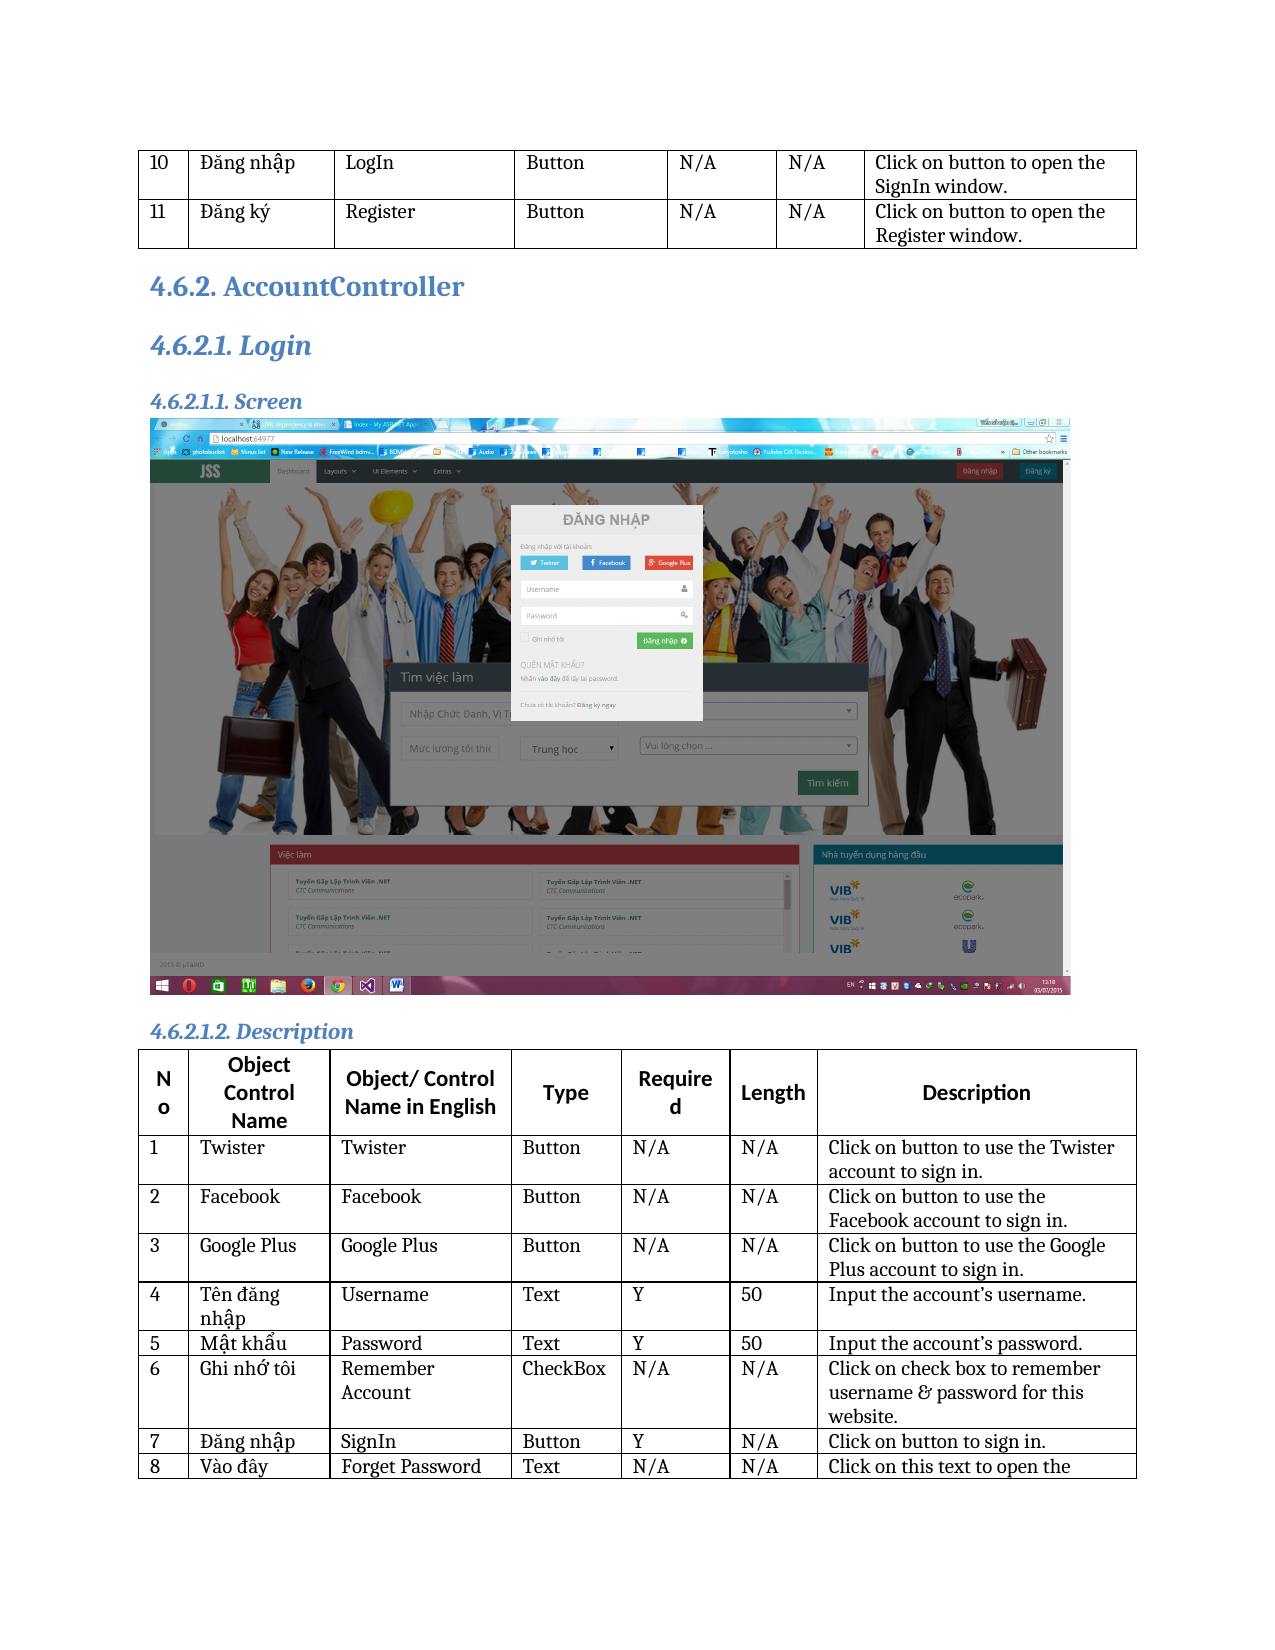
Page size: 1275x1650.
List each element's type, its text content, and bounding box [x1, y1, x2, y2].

table_cell Register [335, 200, 514, 248]
table_cell Tên đăng nhập [189, 1283, 329, 1330]
table_header Object/ Control Name in English [331, 1050, 511, 1134]
table_cell Button [512, 1185, 621, 1232]
table_cell N/A [777, 200, 864, 248]
table_cell Click on button to sign in. [818, 1429, 1136, 1453]
table_cell Facebook [189, 1185, 329, 1232]
table_cell 50 [731, 1283, 817, 1330]
table_cell N/A [622, 1234, 729, 1281]
table_cell 10 [139, 151, 188, 199]
table_cell 1 [139, 1136, 188, 1183]
table_cell Twister [331, 1136, 511, 1183]
table_header Description [818, 1050, 1136, 1134]
table_cell 3 [139, 1234, 188, 1281]
table_cell Y [622, 1283, 729, 1330]
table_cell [818, 1454, 1136, 1478]
table_cell CheckBox [512, 1356, 621, 1428]
table_cell Đăng nhập [189, 1429, 329, 1453]
table_header Object Control Name [189, 1050, 329, 1134]
subtitle 4.6.2.1. Login [150, 329, 1125, 363]
table_cell Forget Password [331, 1454, 511, 1478]
table_cell 50 [731, 1331, 817, 1355]
table_cell Vào đây [189, 1454, 329, 1478]
table_cell Button [515, 200, 667, 248]
table_cell Click on button to use the Facebook account to sign in. [818, 1185, 1136, 1232]
table_cell 5 [139, 1331, 188, 1355]
table_cell Button [512, 1234, 621, 1281]
table_cell Input the account’s password. [818, 1331, 1136, 1355]
table_cell N/A [622, 1454, 729, 1478]
subtitle 4.6.2.1.1. Screen [150, 388, 1125, 415]
table_cell Click on button to open the Register window. [865, 200, 1136, 248]
table_cell Input the account’s username. [818, 1283, 1136, 1330]
table_cell Click on button to use the Google Plus account to sign in. [818, 1234, 1136, 1281]
table_cell LogIn [335, 151, 514, 199]
table_cell Đăng nhập [189, 151, 334, 199]
table_cell Button [515, 151, 667, 199]
table_cell Text [512, 1283, 621, 1330]
table_cell N/A [622, 1356, 729, 1428]
table_cell Username [331, 1283, 511, 1330]
table_cell Ghi nhớ tôi [189, 1356, 329, 1428]
table_cell N/A [731, 1136, 817, 1183]
table_cell 8 [139, 1454, 188, 1478]
table_header Type [512, 1050, 621, 1134]
table_cell SignIn [331, 1429, 511, 1453]
table_cell N/A [731, 1234, 817, 1281]
table_cell Y [622, 1331, 729, 1355]
table_cell Đăng ký [189, 200, 334, 248]
table_cell Click on button to use the Twister account to sign in. [818, 1136, 1136, 1183]
table_cell Text [512, 1454, 621, 1478]
table_cell Mật khẩu [189, 1331, 329, 1355]
table_cell Google Plus [189, 1234, 329, 1281]
subtitle 4.6.2.1.2. Description [150, 1019, 1125, 1046]
table_cell Button [512, 1429, 621, 1453]
table_cell N/A [622, 1185, 729, 1232]
table_header No [139, 1050, 188, 1134]
table_header Length [731, 1050, 817, 1134]
table_cell N/A [777, 151, 864, 199]
table_cell 2 [139, 1185, 188, 1232]
table_cell N/A [731, 1429, 817, 1453]
table_cell Twister [189, 1136, 329, 1183]
table_cell Google Plus [331, 1234, 511, 1281]
table_cell Y [622, 1429, 729, 1453]
table_cell Remember Account [331, 1356, 511, 1428]
subtitle 4.6.2. AccountController [150, 270, 1125, 303]
table_cell N/A [622, 1136, 729, 1183]
table_cell Button [512, 1136, 621, 1183]
table_cell N/A [668, 151, 776, 199]
table_cell 11 [139, 200, 188, 248]
table_cell 7 [139, 1429, 188, 1453]
table_cell 4 [139, 1283, 188, 1330]
table_cell Click on button to open the SignIn window. [865, 151, 1136, 199]
table_cell N/A [731, 1185, 817, 1232]
table_cell Text [512, 1331, 621, 1355]
table_cell 6 [139, 1356, 188, 1428]
table_cell Click on check box to remember username & password for this website. [818, 1356, 1136, 1428]
table_cell N/A [731, 1356, 817, 1428]
table_header Required [622, 1050, 729, 1134]
table_cell N/A [731, 1454, 817, 1478]
table_cell Password [331, 1331, 511, 1355]
picture [150, 418, 1071, 995]
table_cell N/A [668, 200, 776, 248]
table_cell Facebook [331, 1185, 511, 1232]
